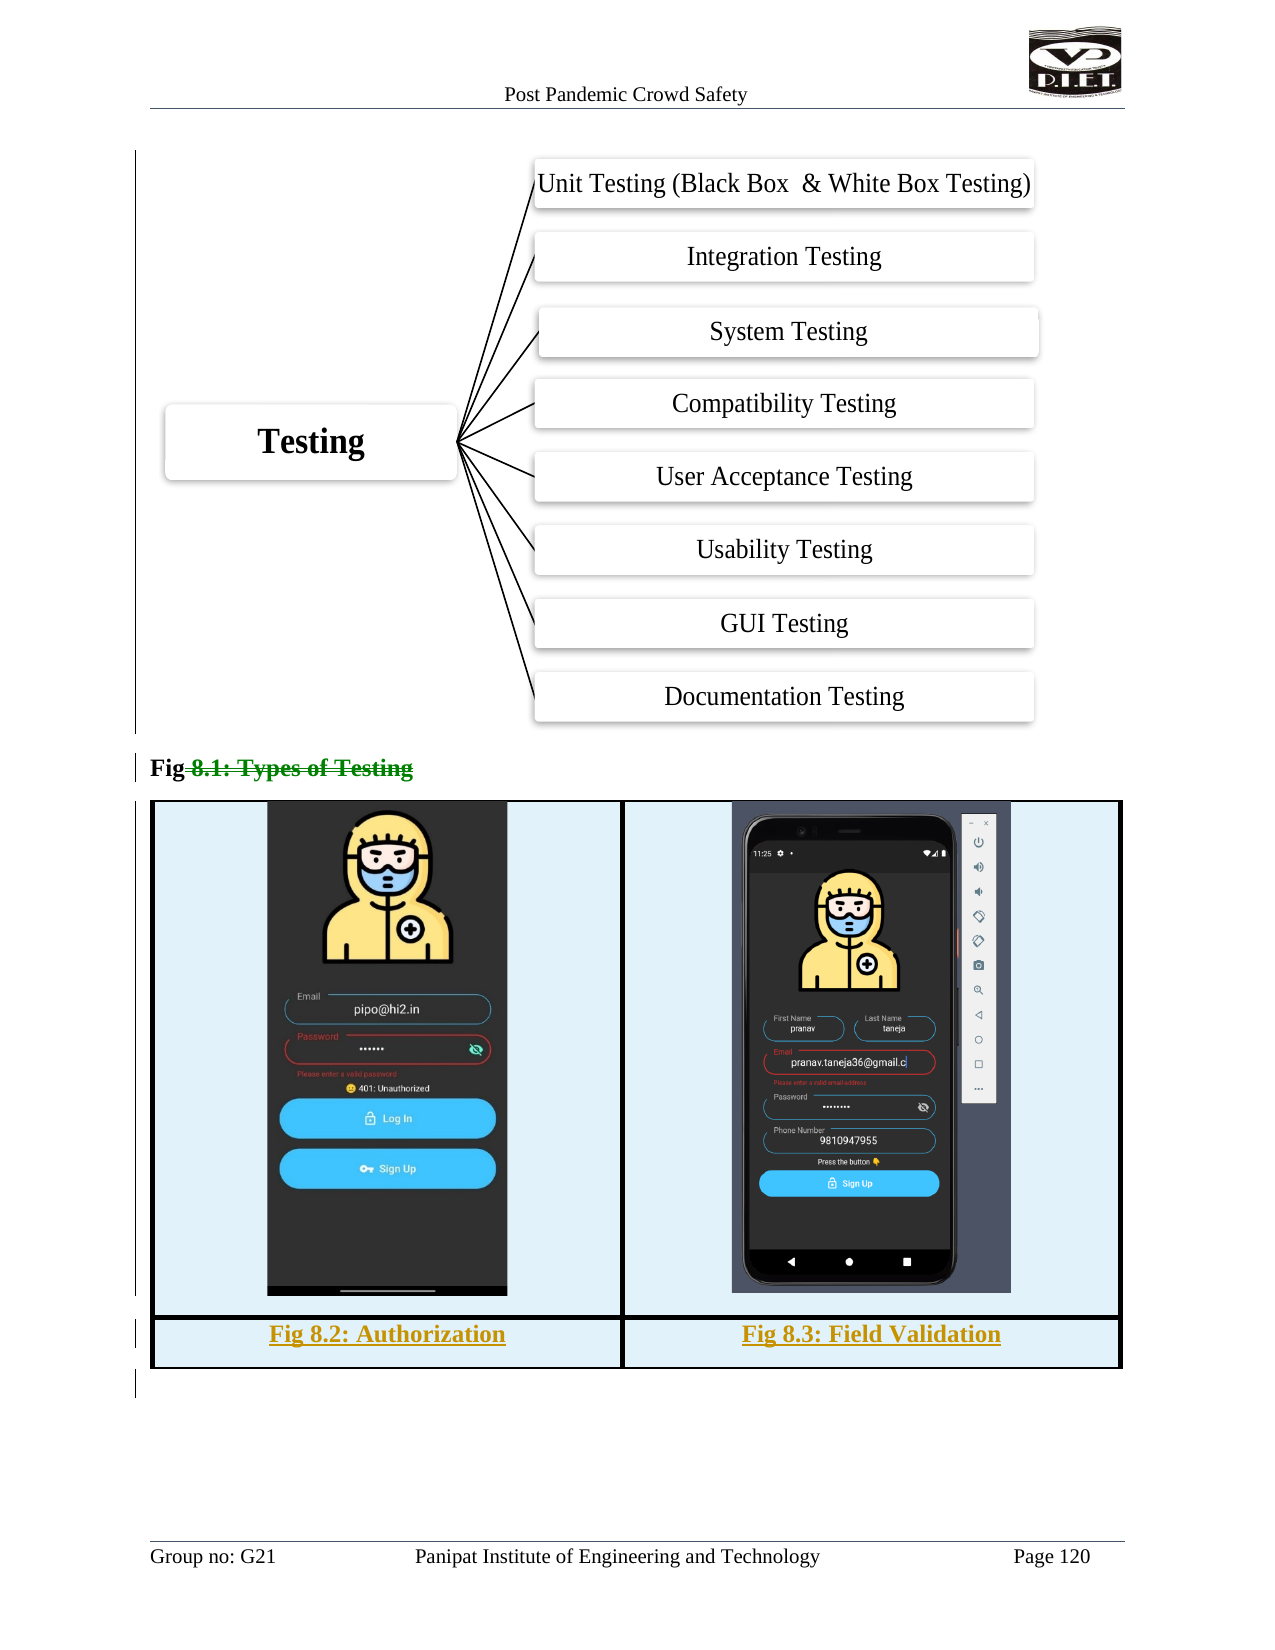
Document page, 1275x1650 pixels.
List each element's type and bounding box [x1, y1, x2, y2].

picture [731, 801, 1011, 1293]
picture [267, 801, 508, 1296]
picture [1029, 23, 1122, 101]
